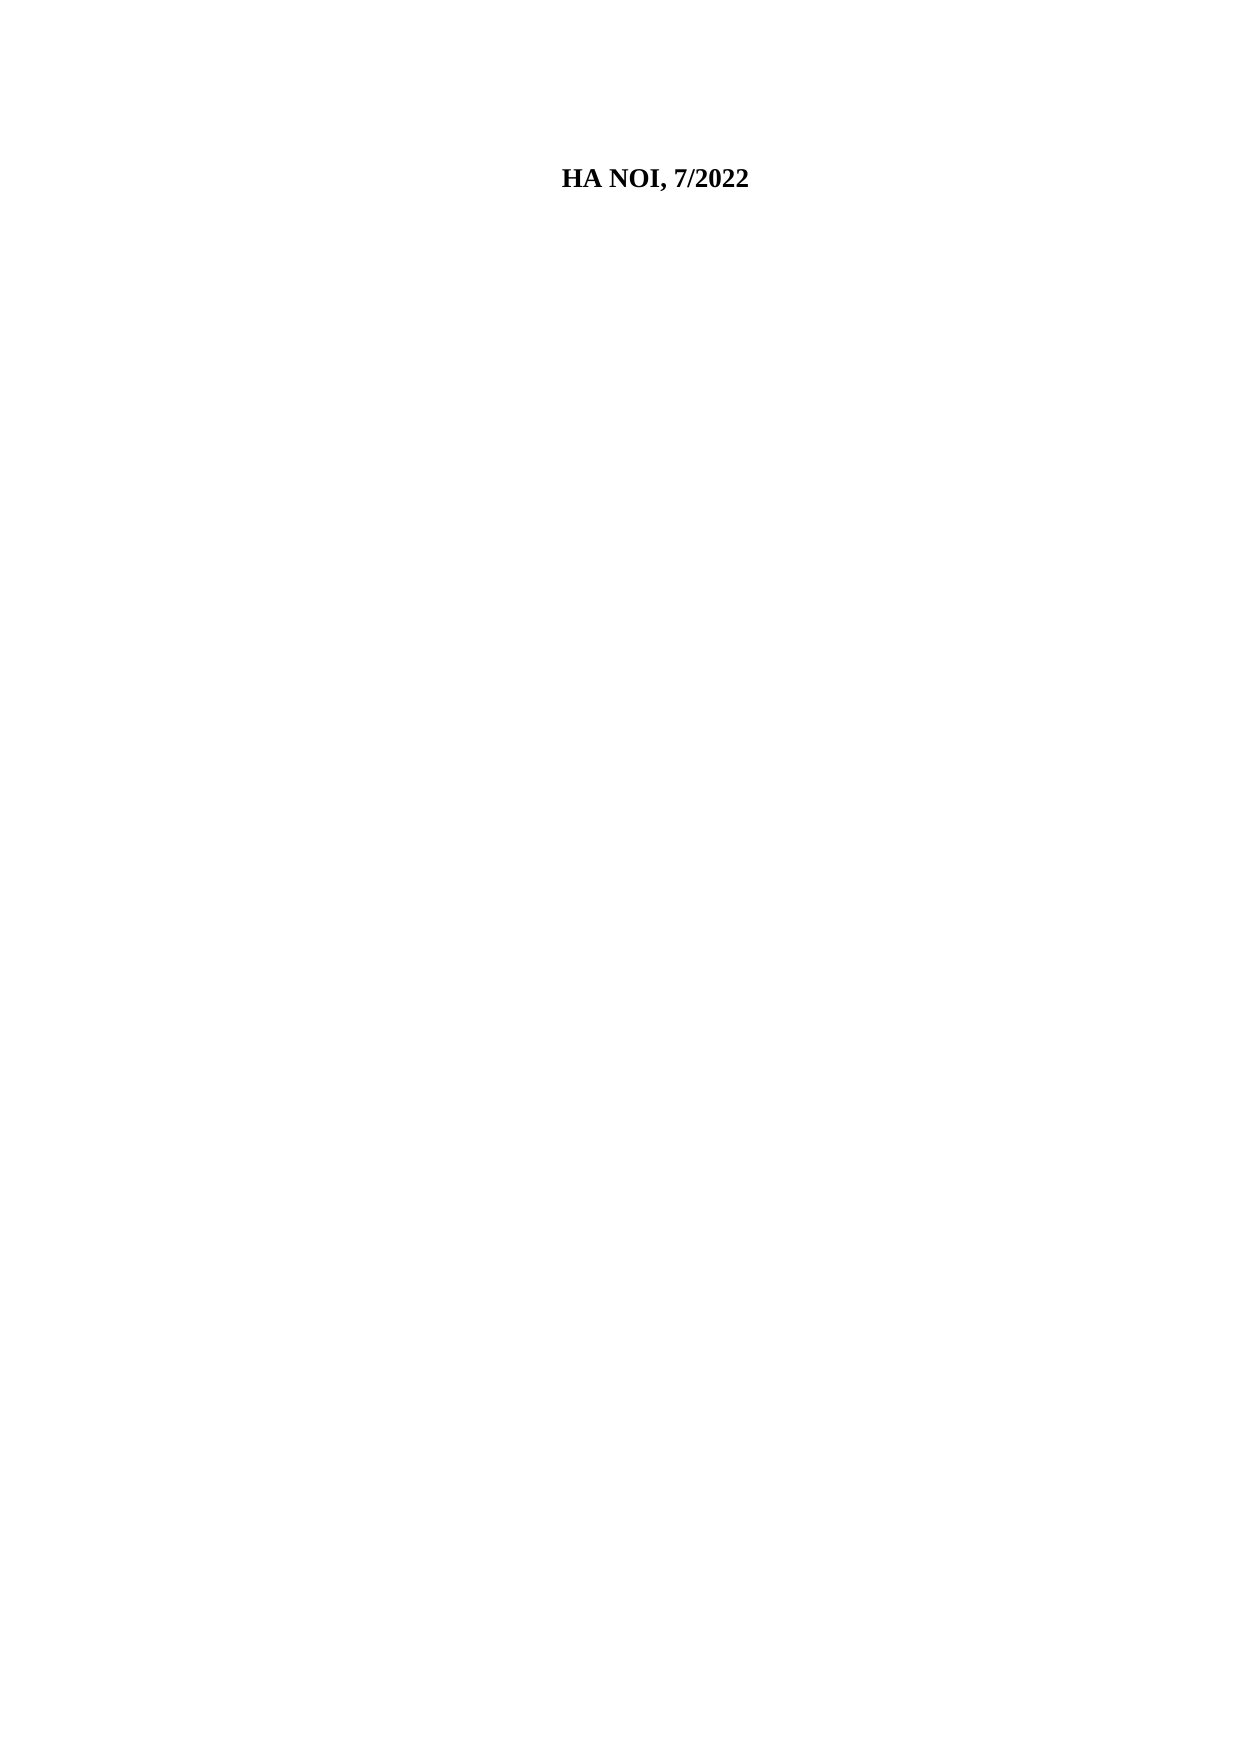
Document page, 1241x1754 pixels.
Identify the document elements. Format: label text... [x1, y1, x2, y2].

table_cell HA NOI, 7/2022 [207, 118, 1104, 193]
